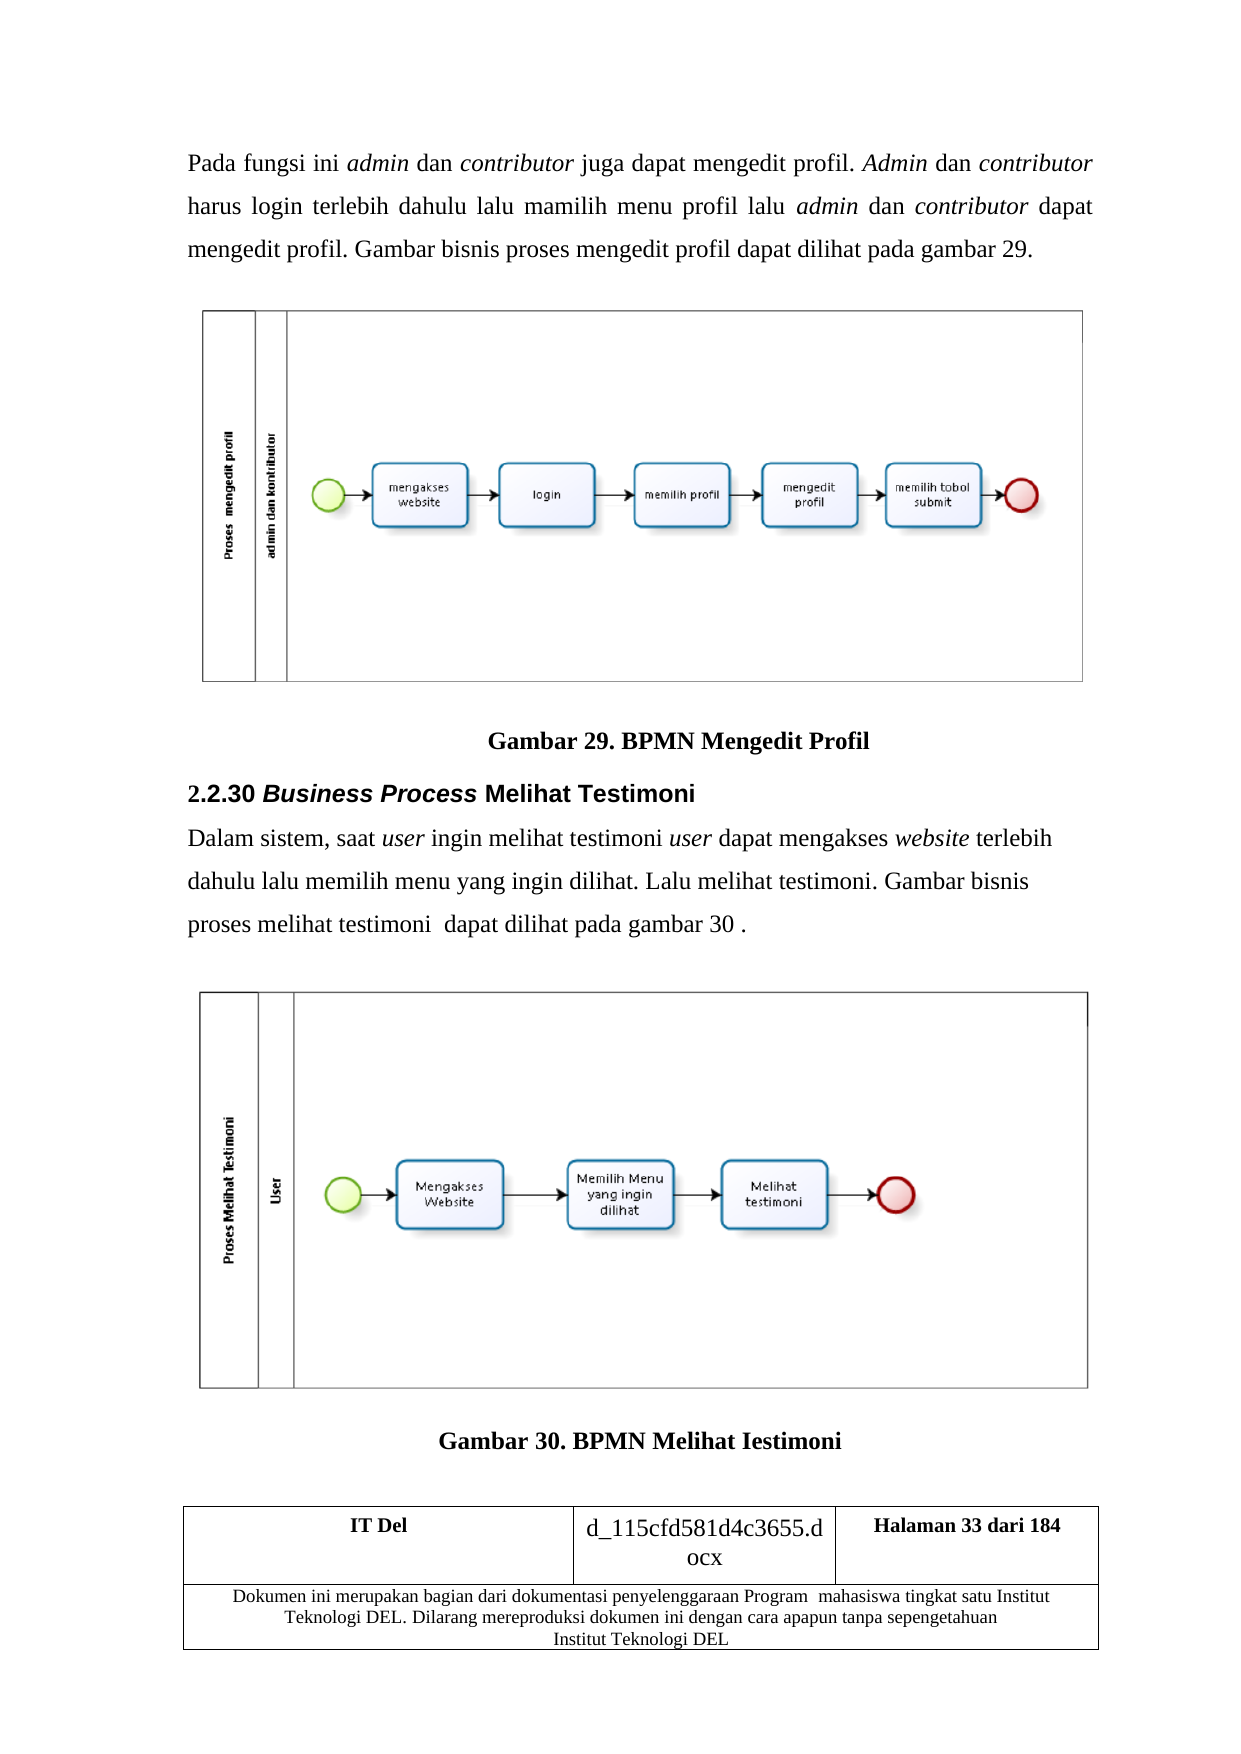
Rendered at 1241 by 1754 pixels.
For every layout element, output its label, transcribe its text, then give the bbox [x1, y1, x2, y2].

text Gambar 30. BPMN Melihat Iestimoni [187, 1426, 1092, 1454]
picture [187, 302, 1093, 687]
text Pada fungsi ini admin dan contributor juga dapat mengedit profil. Admin dan contributor harus login terlebih dahulu lalu mamilih menu profil lalu admin dan contributor dapat mengedit profil. Gambar bisnis proses mengedit profil dapat dilihat pada gambar 29. [187, 148, 1092, 263]
picture [187, 977, 1093, 1397]
text Gambar 29. BPMN Mengedit Profil [187, 726, 1092, 754]
text 2.2.30 Business Process Melihat Testimoni Dalam sistem, saat user ingin melihat testimoni user dapat mengakses website terlebih dahulu lalu memilih menu yang ingin dilihat. Lalu melihat testimoni. Gambar bisnis proses melihat testimoni dapat dilihat pada gambar 30 . [187, 779, 1092, 938]
